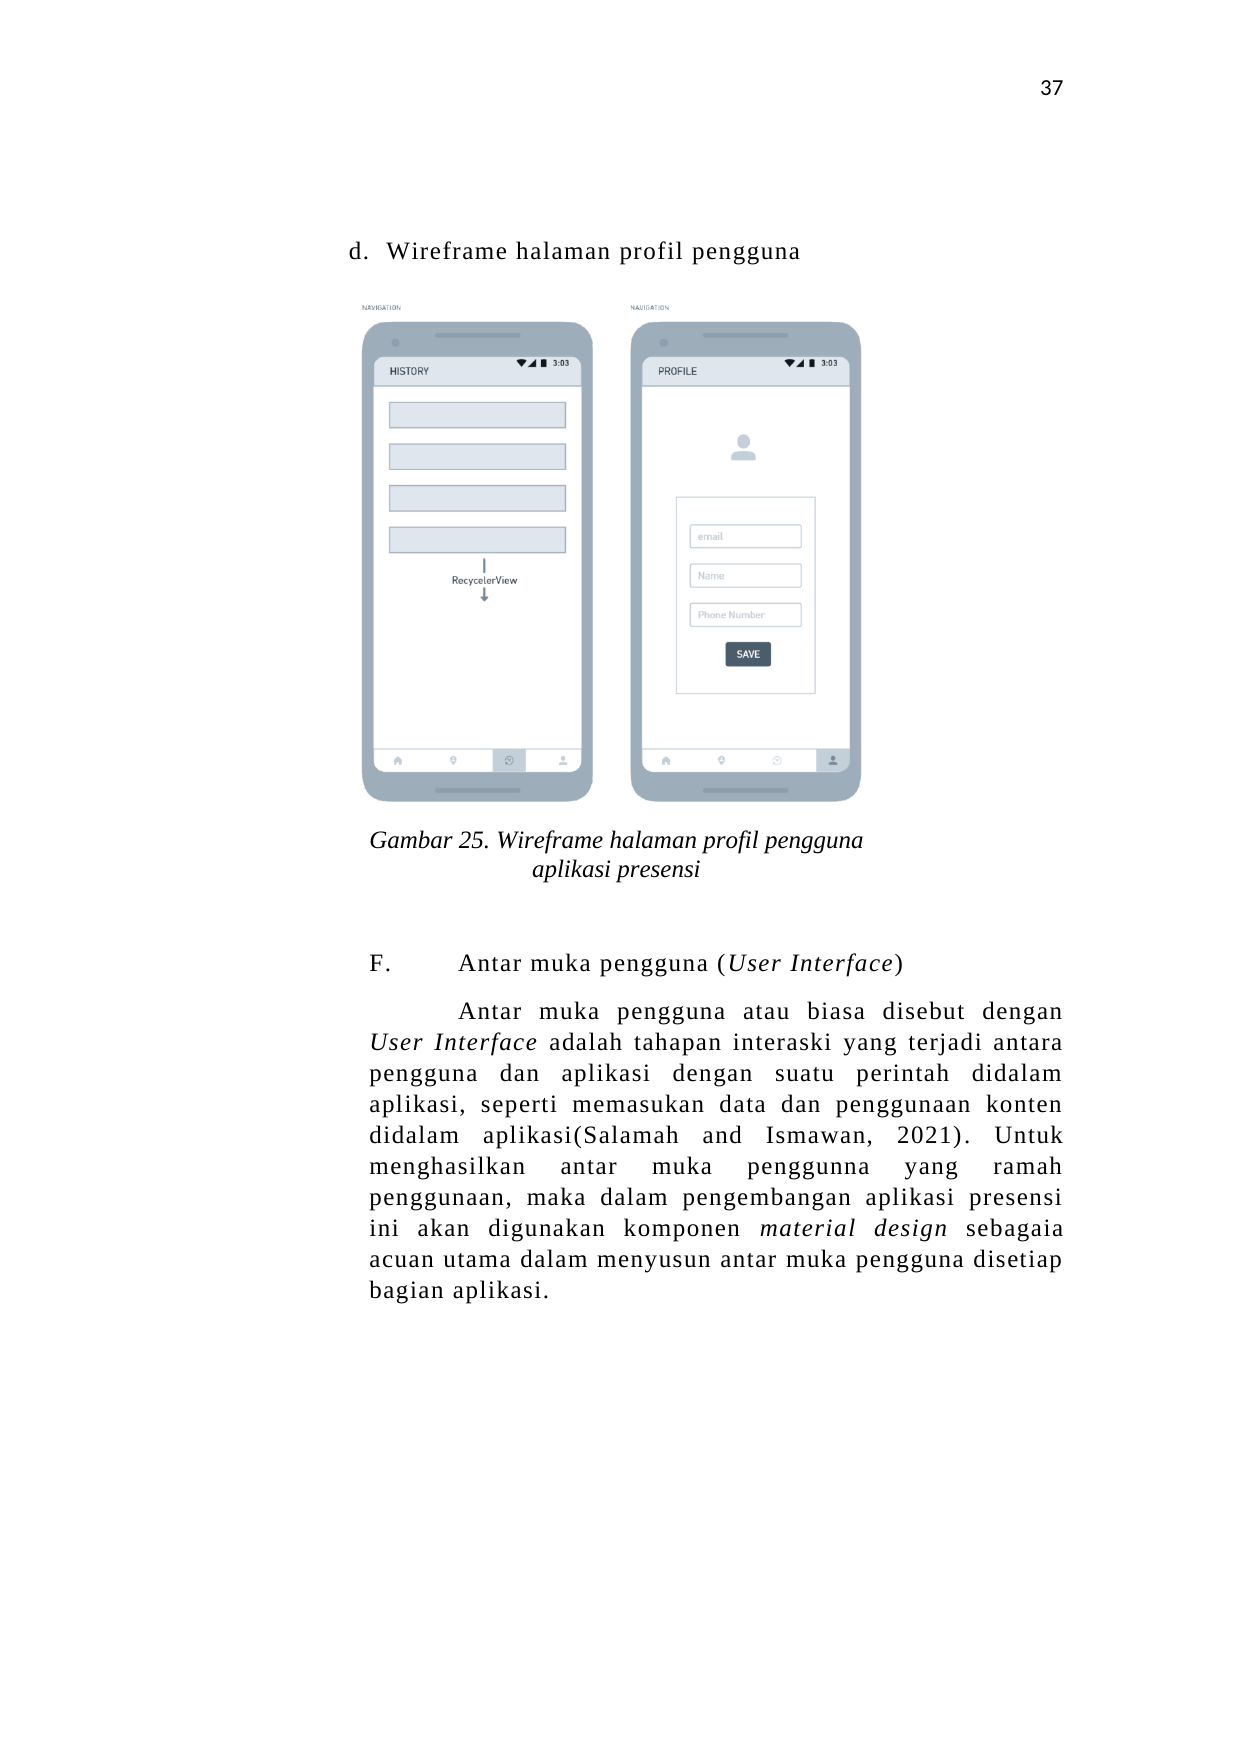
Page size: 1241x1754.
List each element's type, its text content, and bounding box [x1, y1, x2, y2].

subtitle Antar muka pengguna (User Interface) [369, 948, 1063, 977]
picture [344, 284, 890, 816]
subtitle Wireframe halaman profil pengguna [349, 236, 1063, 265]
subtitle Antar muka pengguna atau biasa disebut dengan User Interface adalah tahapan interaski yang terjadi antara pengguna dan aplikasi dengan suatu perintah didalam aplikasi, seperti memasukan data dan penggunaan konten didalam aplikasi(Salamah and Ismawan, 2021). Untuk menghasilkan antar muka penggunna yang ramah penggunaan, maka dalam pengembangan aplikasi presensi ini akan digunakan komponen material design sebagaia acuan utama dalam menyusun antar muka pengguna disetiap bagian aplikasi. [369, 996, 1063, 1304]
